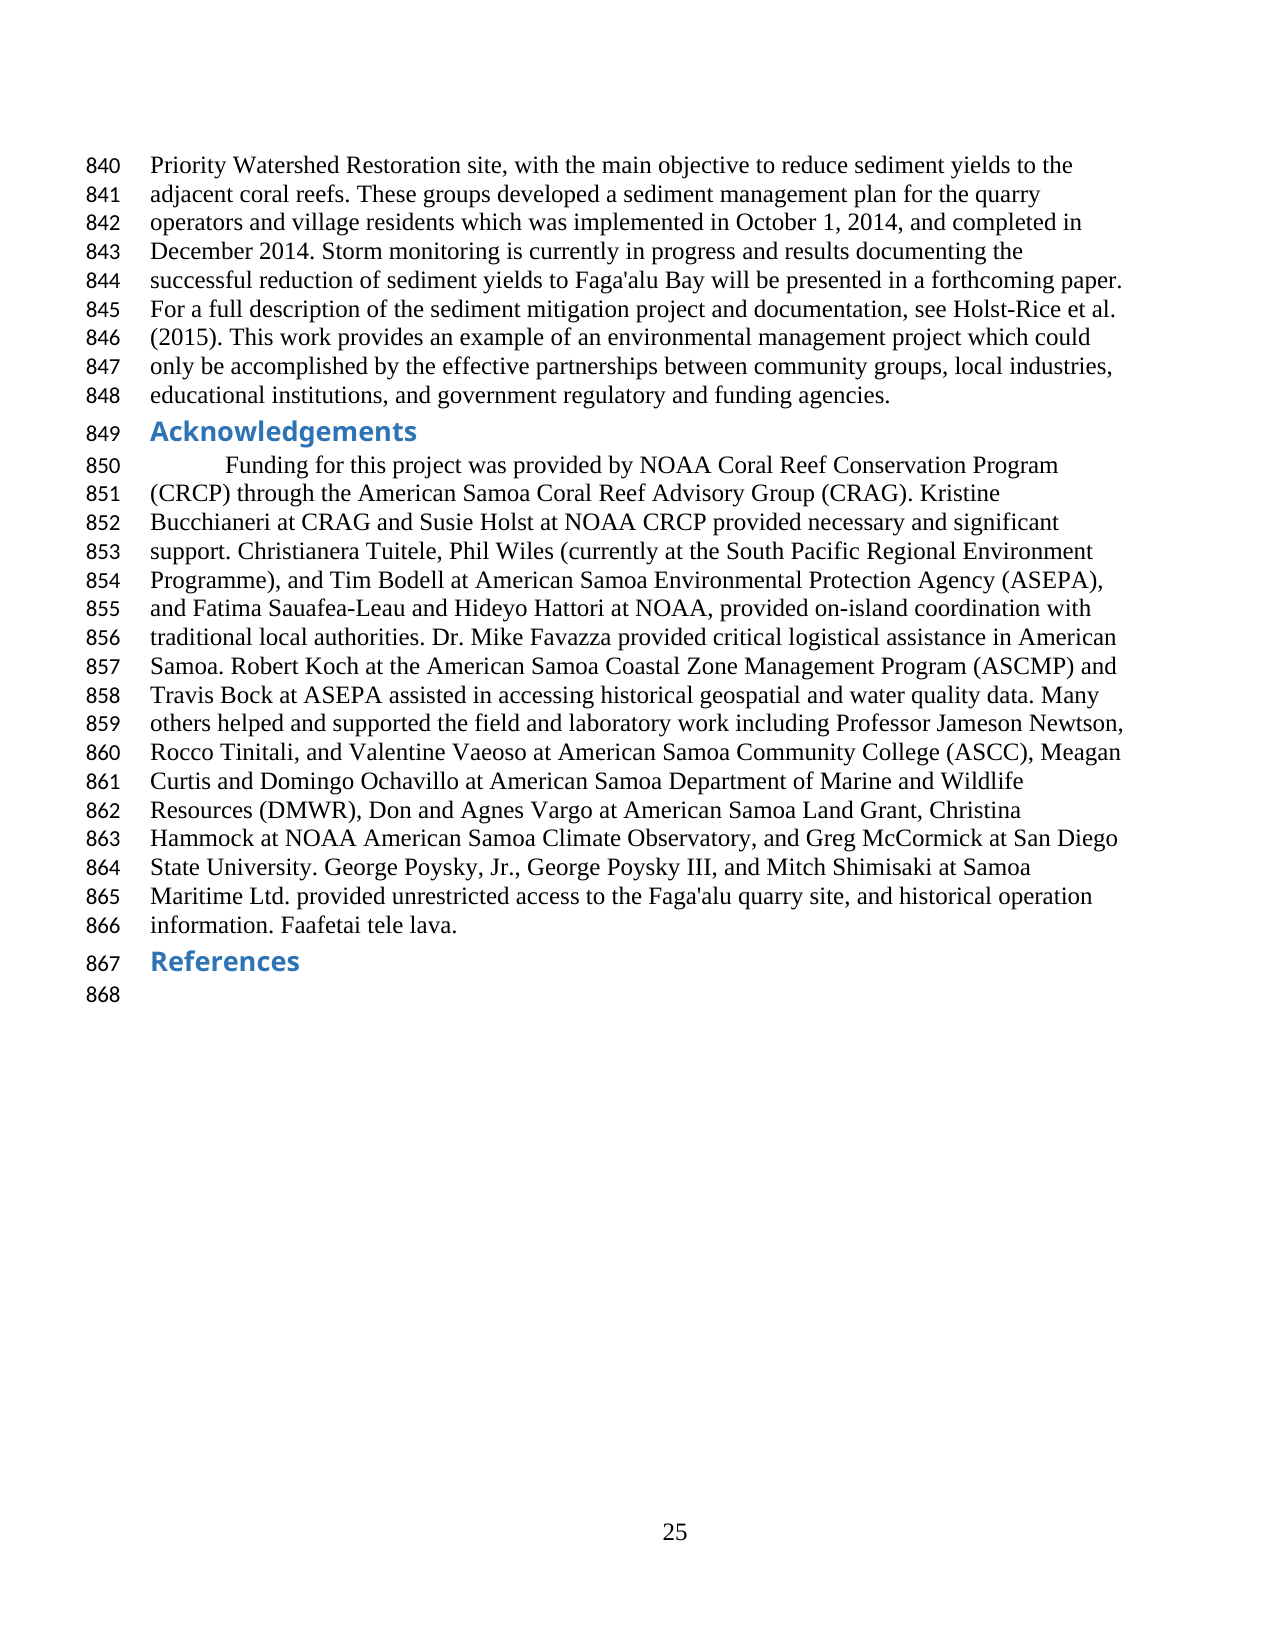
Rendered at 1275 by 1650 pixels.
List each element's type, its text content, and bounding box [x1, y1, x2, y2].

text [150, 150, 1125, 409]
subtitle Acknowledgements [150, 413, 1125, 450]
text Funding for this project was provided by NOAA Coral Reef Conservation Program (CRCP) through the American Samoa Coral Reef Advisory Group (CRAG). Kristine Bucchianeri at CRAG and Susie Holst at NOAA CRCP provided necessary and significant support. Christianera Tuitele, Phil Wiles (currently at the South Pacific Regional Environment Programme), and Tim Bodell at American Samoa Environmental Protection Agency (ASEPA), and Fatima Sauafea-Leau and Hideyo Hattori at NOAA, provided on-island coordination with traditional local authorities. Dr. Mike Favazza provided critical logistical assistance in American Samoa. Robert Koch at the American Samoa Coastal Zone Management Program (ASCMP) and Travis Bock at ASEPA assisted in accessing historical geospatial and water quality data. Many others helped and supported the field and laboratory work including Professor Jameson Newtson, Rocco Tinitali, and Valentine Vaeoso at American Samoa Community College (ASCC), Meagan Curtis and Domingo Ochavillo at American Samoa Department of Marine and Wildlife Resources (DMWR), Don and Agnes Vargo at American Samoa Land Grant, Christina Hammock at NOAA American Samoa Climate Observatory, and Greg McCormick at San Diego State University. George Poysky, Jr., George Poysky III, and Mitch Shimisaki at Samoa Maritime Ltd. provided unrestricted access to the Faga'alu quarry site, and historical operation information. Faafetai tele lava. [150, 450, 1125, 938]
subtitle References [150, 943, 1125, 979]
